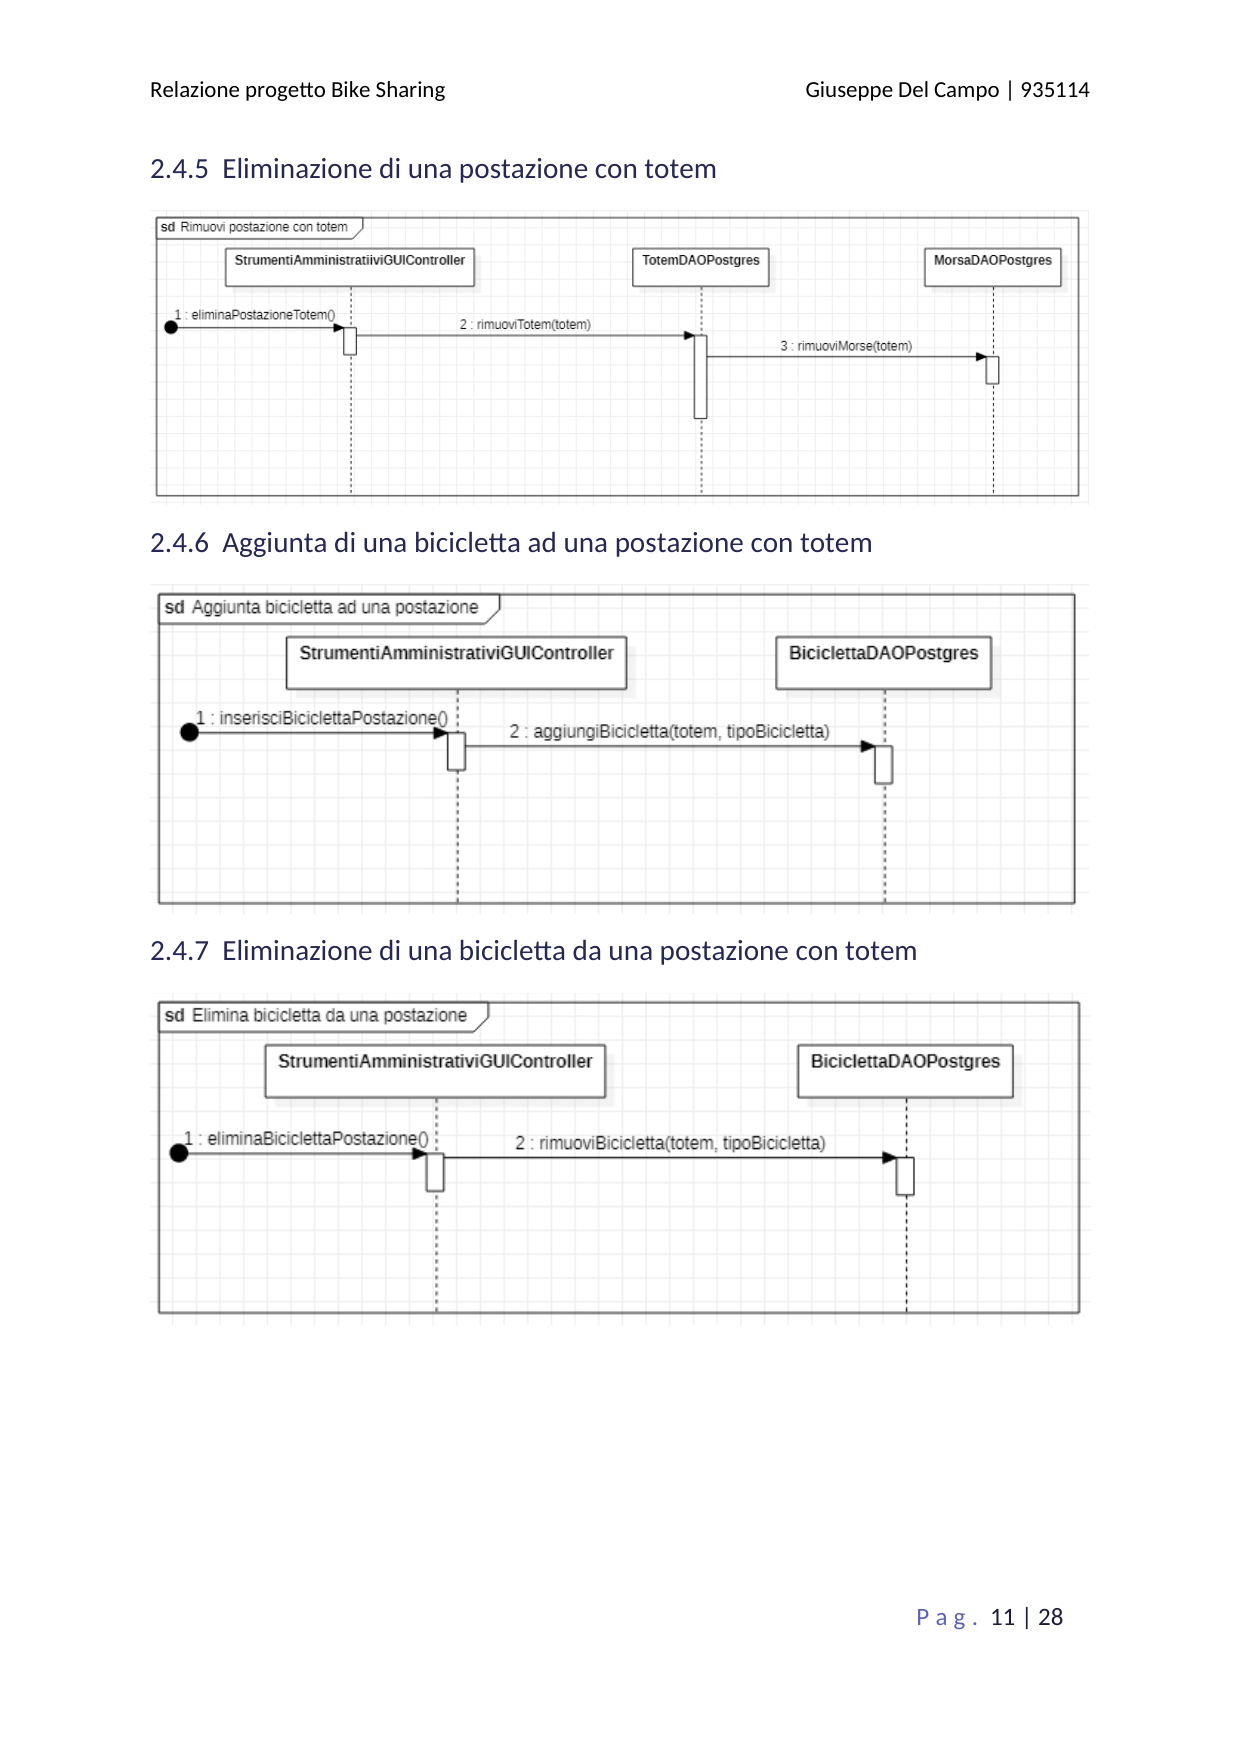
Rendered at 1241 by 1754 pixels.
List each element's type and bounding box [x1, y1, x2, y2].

picture [150, 584, 1089, 914]
picture [150, 993, 1091, 1325]
picture [150, 210, 1089, 505]
